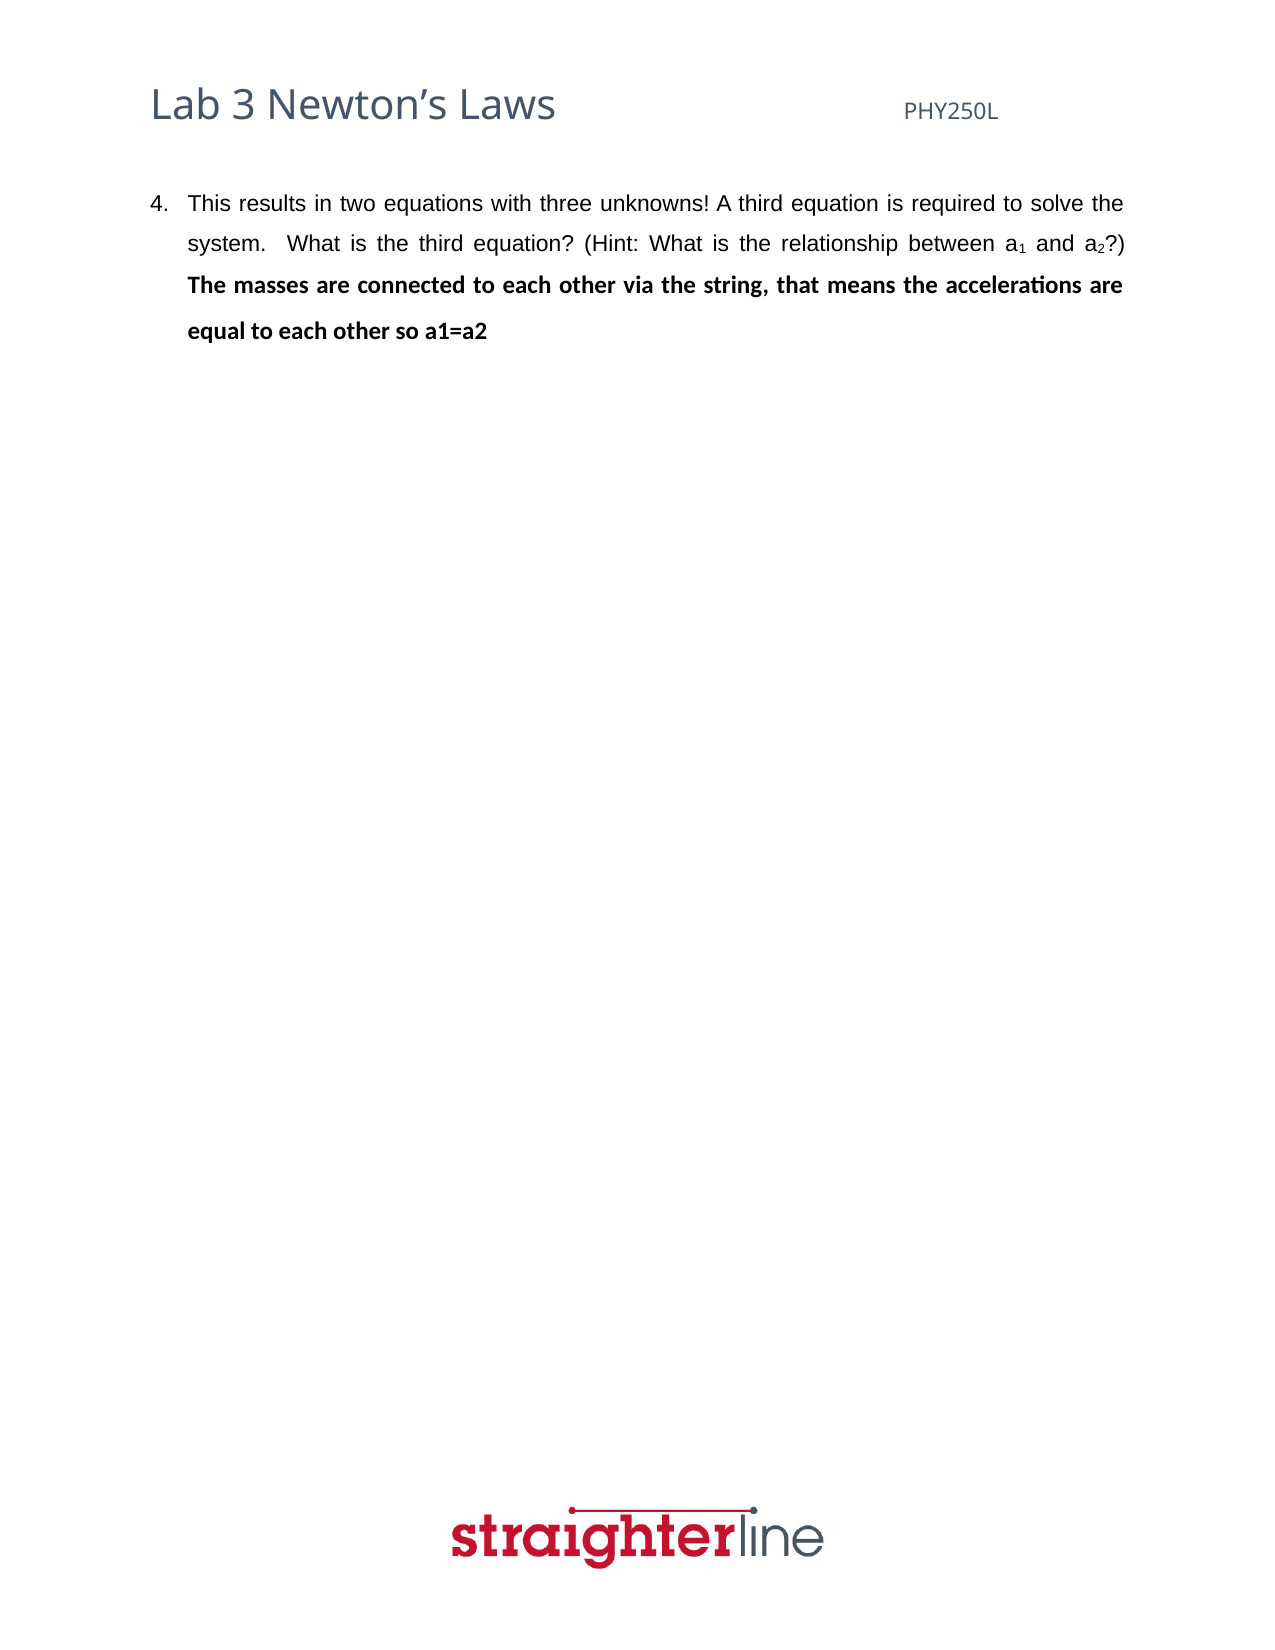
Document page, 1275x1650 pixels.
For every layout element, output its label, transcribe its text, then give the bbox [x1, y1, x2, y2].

list This results in two equations with three unknowns! A third equation is required to solve the system. What is the third equation? (Hint: What is the relationship between a1 and a2?) [150, 190, 1125, 346]
picture [445, 1501, 830, 1575]
